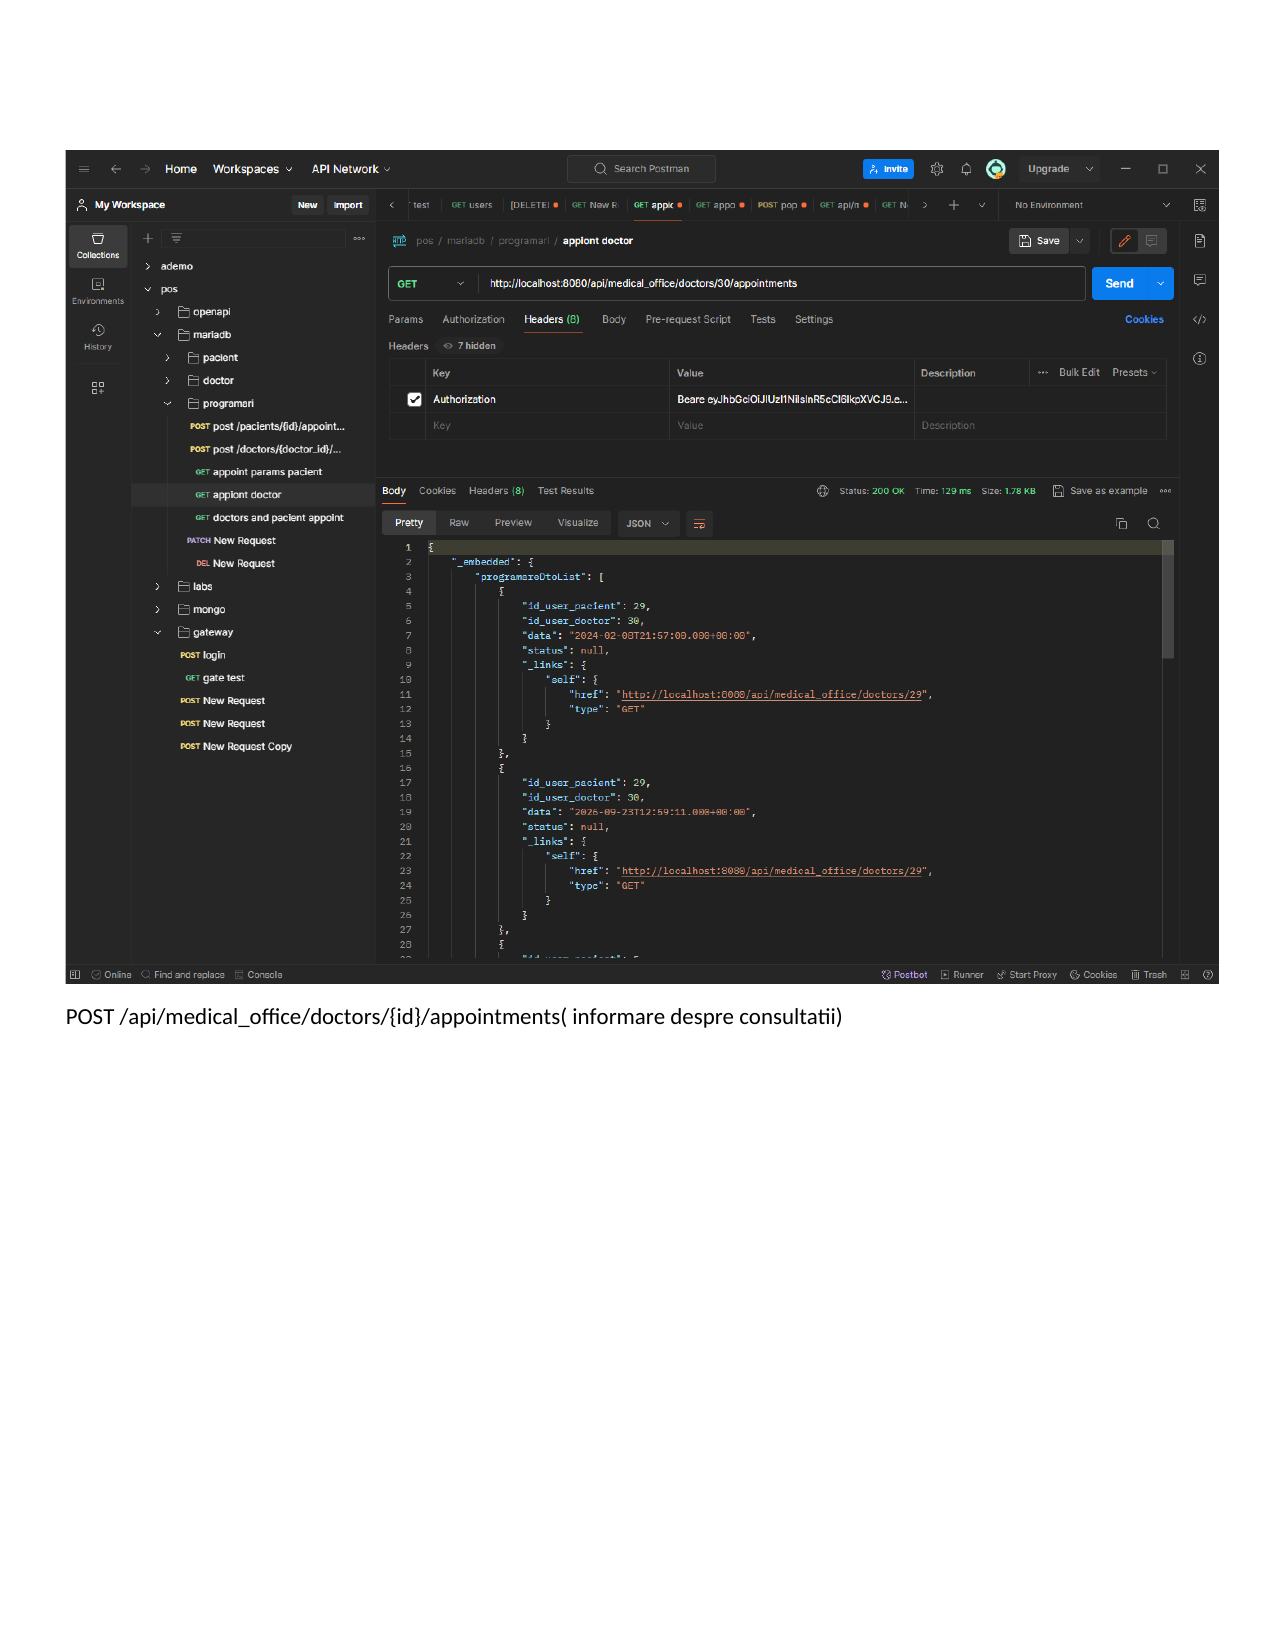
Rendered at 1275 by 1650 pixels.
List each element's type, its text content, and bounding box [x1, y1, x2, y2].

picture [65, 150, 1219, 984]
text POST /api/medical_office/doctors/{id}/appointments( informare despre consultatii) [66, 1002, 1219, 1030]
